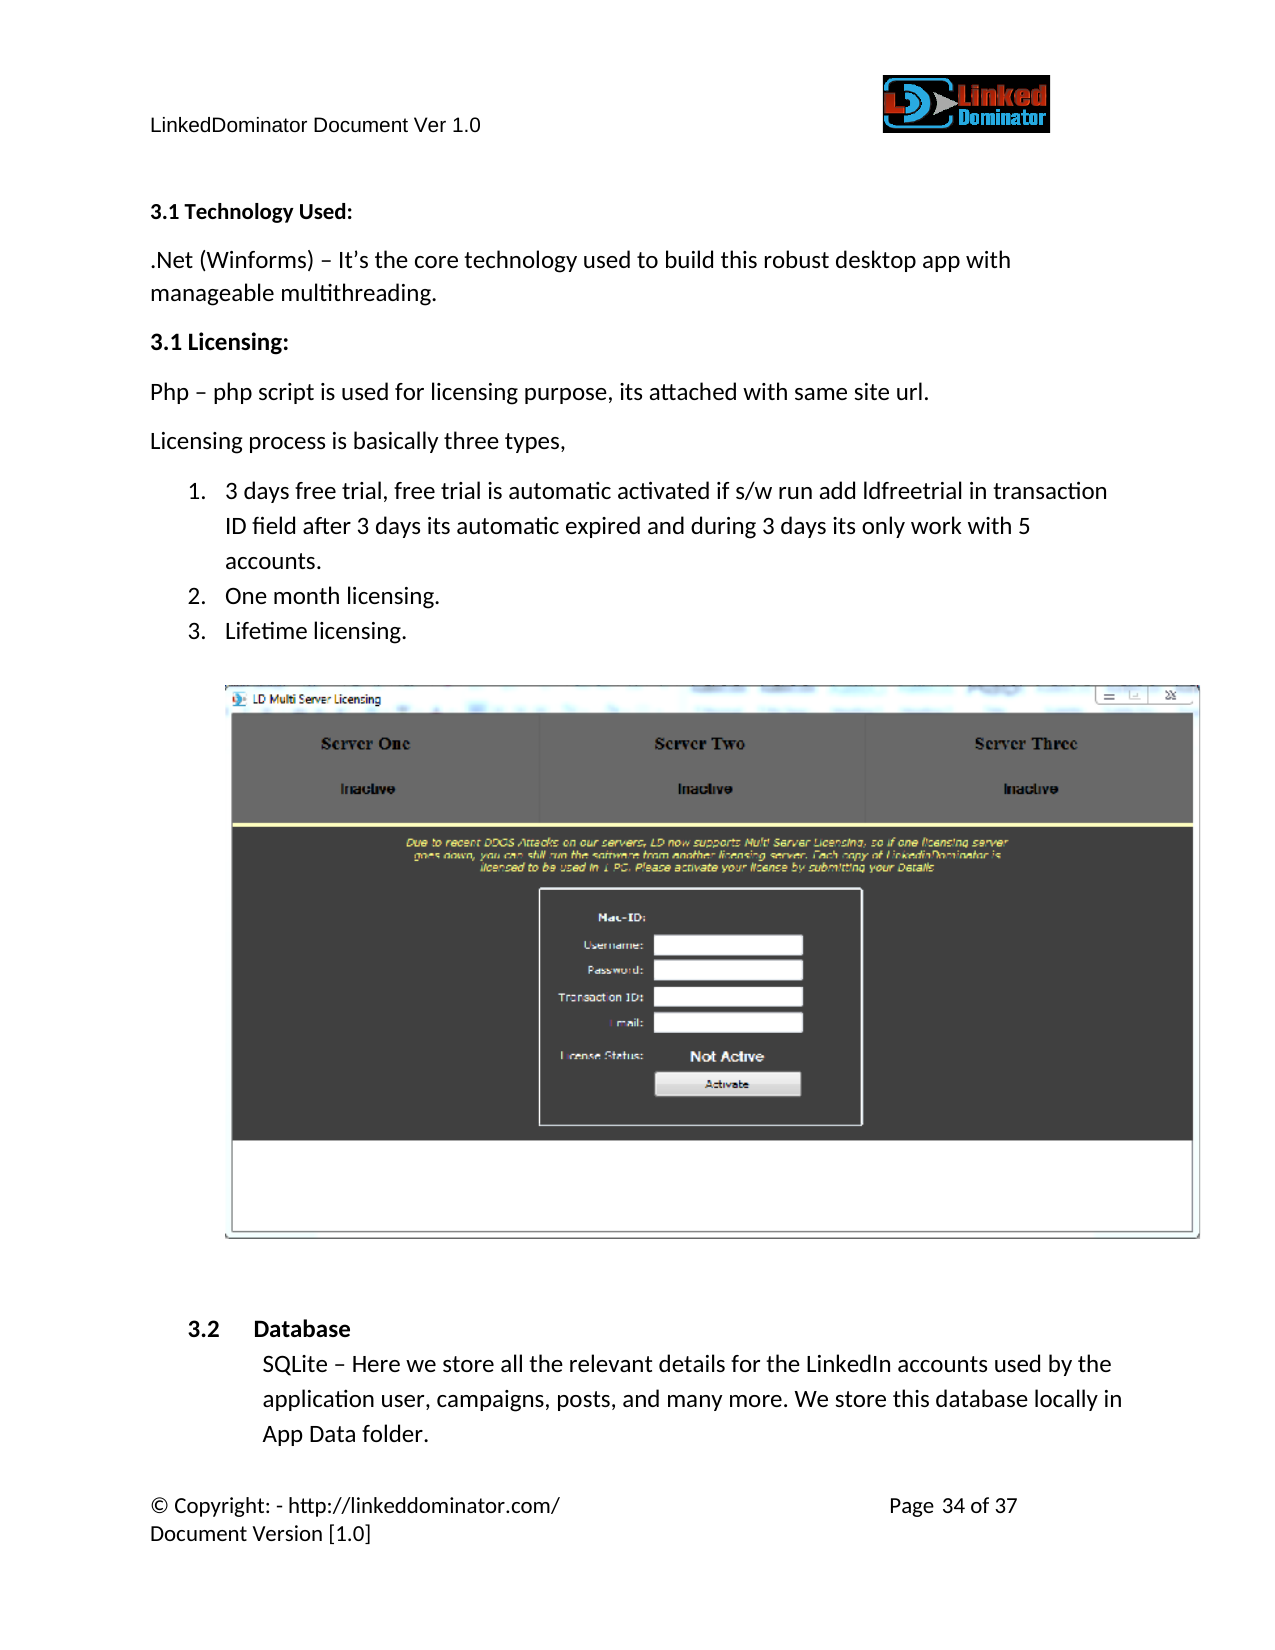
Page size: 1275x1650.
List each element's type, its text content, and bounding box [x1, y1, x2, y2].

list Database [187, 1313, 1125, 1343]
text Php – php script is used for licensing purpose, its attached with same site url. [150, 376, 1125, 406]
list Lifetime licensing. [187, 615, 1125, 646]
picture [225, 685, 1200, 1239]
text .Net (Winforms) – It’s the core technology used to build this robust desktop app with manageable multithreading. [150, 244, 1125, 307]
text 3.1 Licensing: [150, 326, 1125, 357]
text 3.1 Technology Used: [150, 197, 1125, 225]
list 3 days free trial, free trial is automatic activated if s/w run add ldfreetrial in transaction ID field after 3 days its automatic expired and during 3 days its only work with 5 accounts. [187, 475, 1125, 576]
list One month licensing. [187, 580, 1125, 611]
list SQLite – Here we store all the relevant details for the LinkedIn accounts used by the application user, campaigns, posts, and many more. We store this database locally in App Data folder. [262, 1348, 1125, 1448]
text Licensing process is basically three types, [150, 425, 1125, 456]
